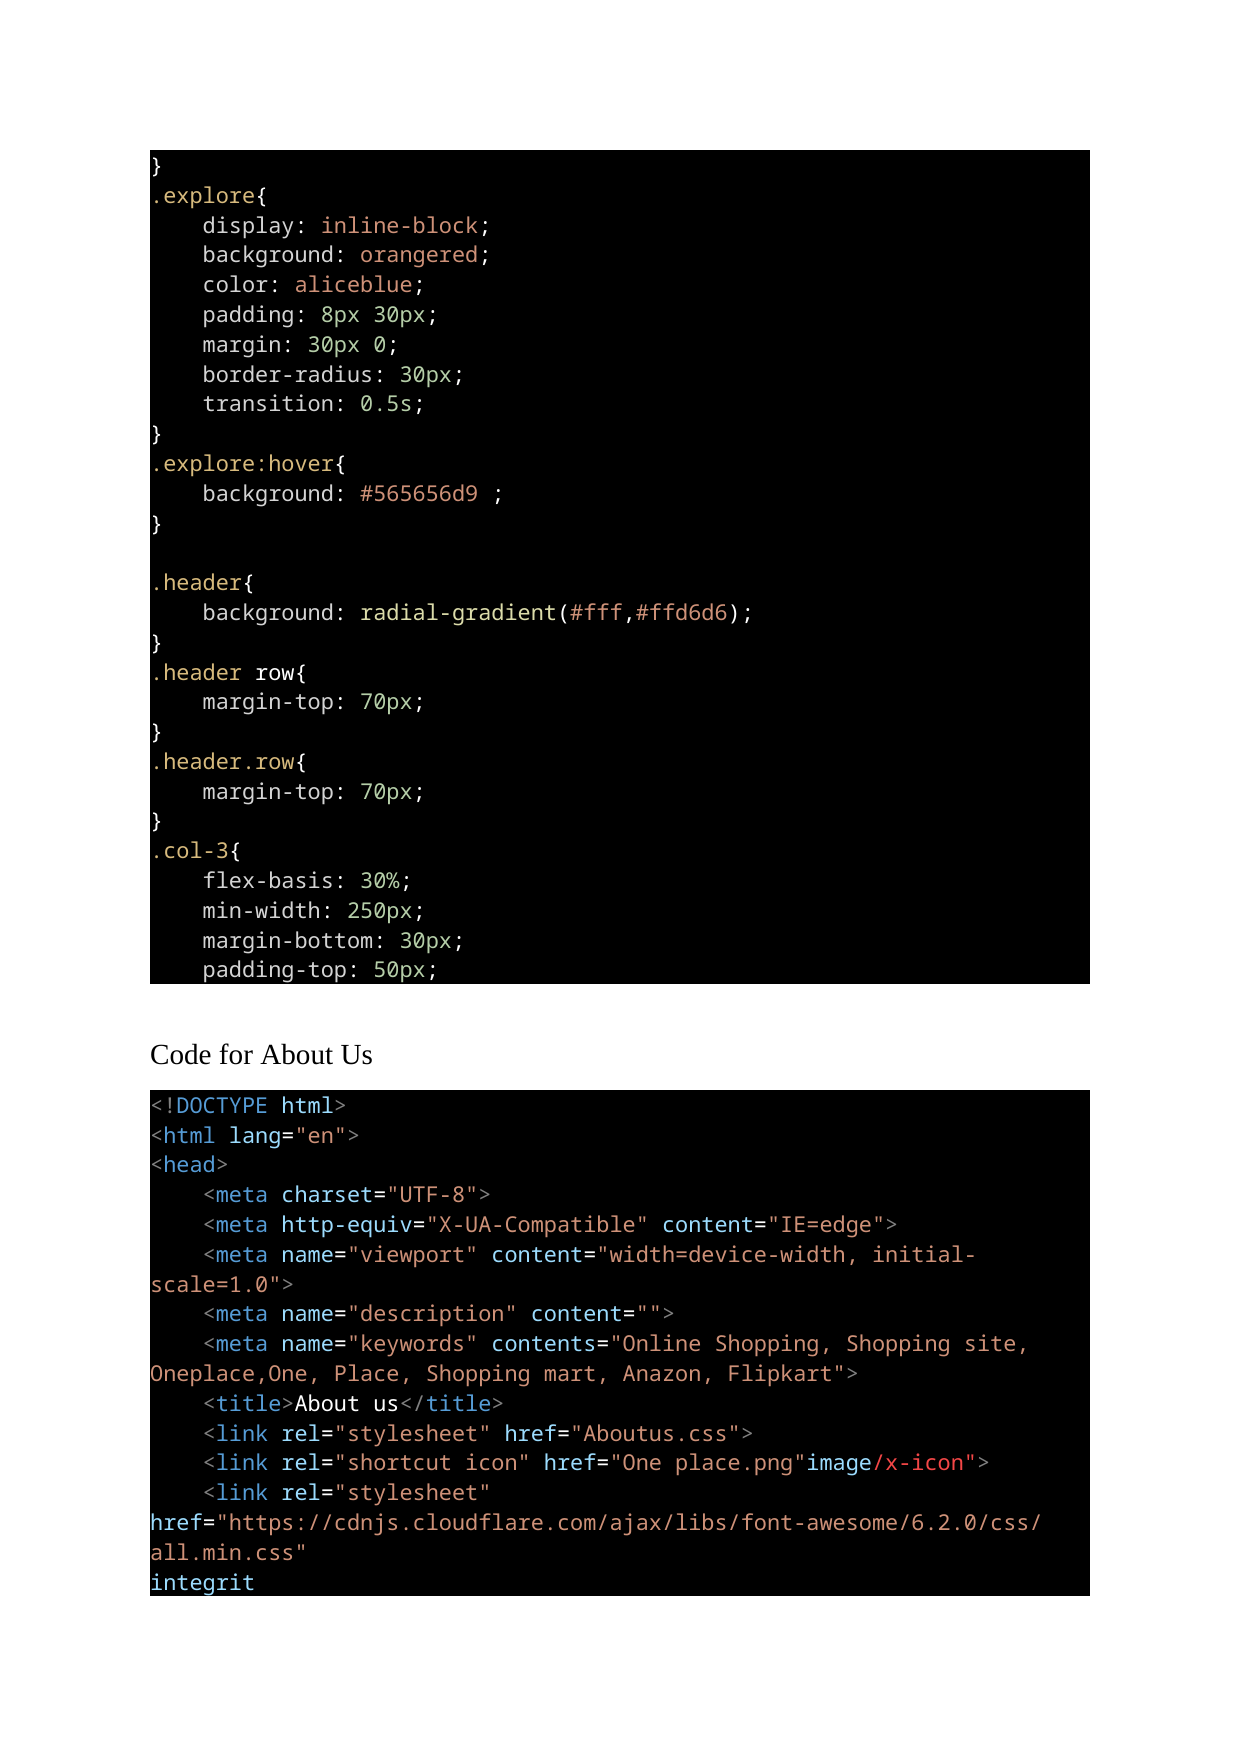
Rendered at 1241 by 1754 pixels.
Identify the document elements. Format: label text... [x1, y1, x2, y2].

text <meta http-equiv="X-UA-Compatible" content="IE=edge"> [150, 1209, 1090, 1239]
text min-width: 250px; [150, 895, 1090, 924]
text border-radius: 30px; [150, 358, 1090, 388]
text transition: 0.5s; [150, 388, 1090, 418]
text <title>About us</title> [150, 1388, 1090, 1417]
text <meta name="viewport" content="width=device-width, initial-scale=1.0"> [150, 1239, 1090, 1298]
text <meta charset="UTF-8"> [150, 1179, 1090, 1209]
text .header{ [150, 567, 1090, 597]
text background: radial-gradient(#fff,#ffd6d6); [150, 597, 1090, 627]
text margin: 30px 0; [150, 329, 1090, 358]
text .header row{ [150, 656, 1090, 686]
text display: inline-block; [150, 209, 1090, 239]
text .explore:hover{ [150, 448, 1090, 478]
text <!DOCTYPE html> [150, 1090, 1090, 1119]
text .explore{ [150, 180, 1090, 209]
text padding-top: 50px; [150, 954, 1090, 984]
text } [150, 716, 1090, 746]
text <head> [150, 1149, 1090, 1179]
text } [150, 805, 1090, 835]
text <meta name="description" content=""> [150, 1298, 1090, 1328]
text .header.row{ [150, 746, 1090, 776]
text } [150, 150, 1090, 180]
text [150, 1477, 1090, 1596]
text margin-top: 70px; [150, 686, 1090, 716]
text margin-bottom: 30px; [150, 924, 1090, 954]
text <html lang="en"> [150, 1119, 1090, 1149]
text } [150, 418, 1090, 448]
text margin-top: 70px; [150, 776, 1090, 805]
text padding: 8px 30px; [150, 299, 1090, 329]
text } [150, 507, 1090, 537]
text Code for About Us [150, 1037, 1090, 1071]
text <link rel="shortcut icon" href="One place.png"image/x-icon"> [150, 1447, 1090, 1477]
text <meta name="keywords" contents="Online Shopping, Shopping site, Oneplace,One, Place, Shopping mart, Anazon, Flipkart"> [150, 1328, 1090, 1388]
text color: aliceblue; [150, 269, 1090, 299]
text } [150, 627, 1090, 656]
text background: orangered; [150, 239, 1090, 269]
text flex-basis: 30%; [150, 865, 1090, 895]
text .col-3{ [150, 835, 1090, 865]
text background: #565656d9 ; [150, 478, 1090, 507]
text <link rel="stylesheet" href="Aboutus.css"> [150, 1417, 1090, 1447]
